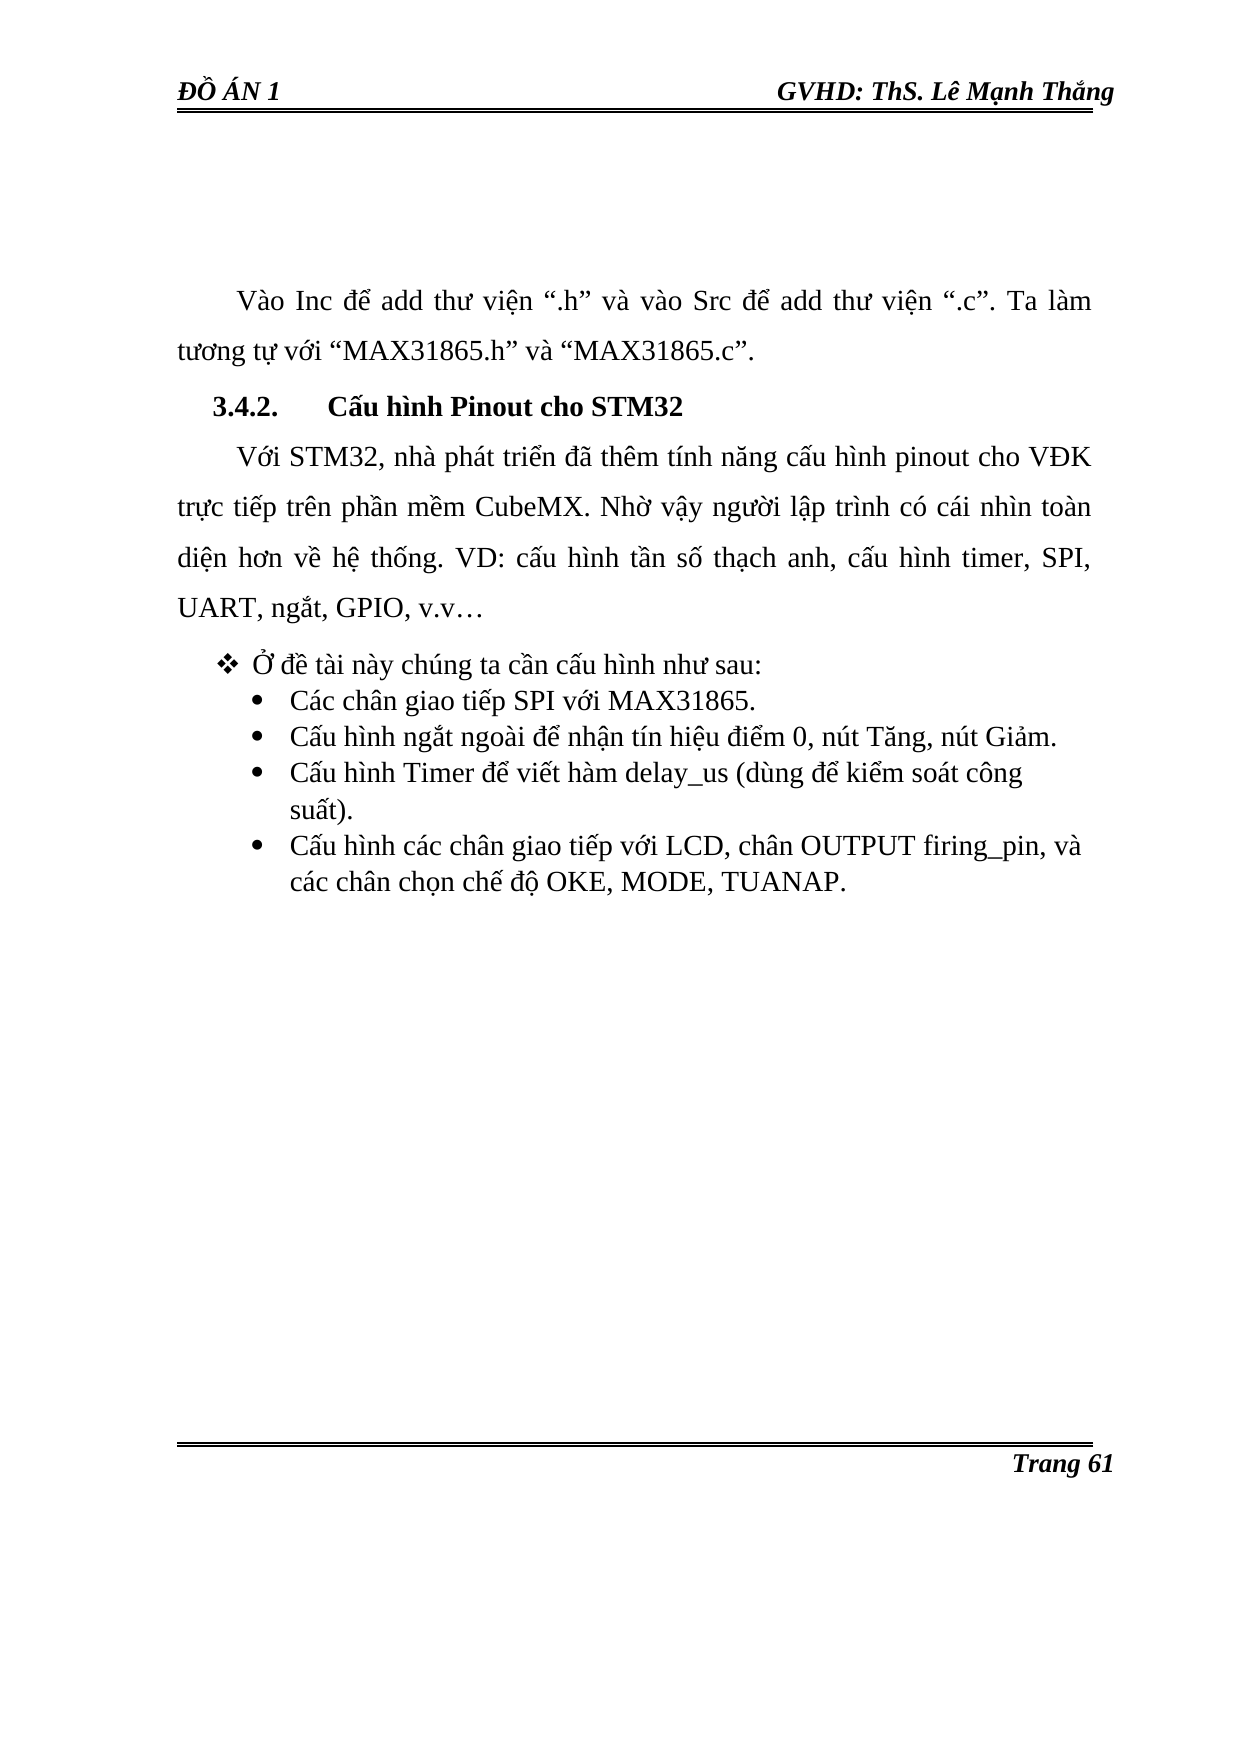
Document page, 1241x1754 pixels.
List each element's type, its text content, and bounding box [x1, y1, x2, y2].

text Vào Inc để add thư viện “.h” và vào Src để add thư viện “.c”. Ta làm tương tự với “MAX31865.h” và “MAX31865.c”. [177, 283, 1093, 366]
list Cấu hình ngắt ngoài để nhận tín hiệu điểm 0, nút Tăng, nút Giảm. [252, 719, 1093, 753]
text Với STM32, nhà phát triển đã thêm tính năng cấu hình pinout cho VĐK trực tiếp trên phần mềm CubeMX. Nhờ vậy người lập trình có cái nhìn toàn diện hơn về hệ thống. VD: cấu hình tần số thạch anh, cấu hình timer, SPI, UART, ngắt, GPIO, v.v… [177, 439, 1093, 624]
list Các chân giao tiếp SPI với MAX31865. [252, 683, 1093, 717]
subtitle Cấu hình Pinout cho STM32 [183, 389, 1093, 423]
list Cấu hình Timer để viết hàm delay_us (dùng để kiểm soát công suất). [252, 756, 1093, 825]
list Cấu hình các chân giao tiếp với LCD, chân OUTPUT firing_pin, và các chân chọn chế độ OKE, MODE, TUANAP. [252, 828, 1093, 898]
list Ở đề tài này chúng ta cần cấu hình như sau: [214, 647, 1093, 680]
